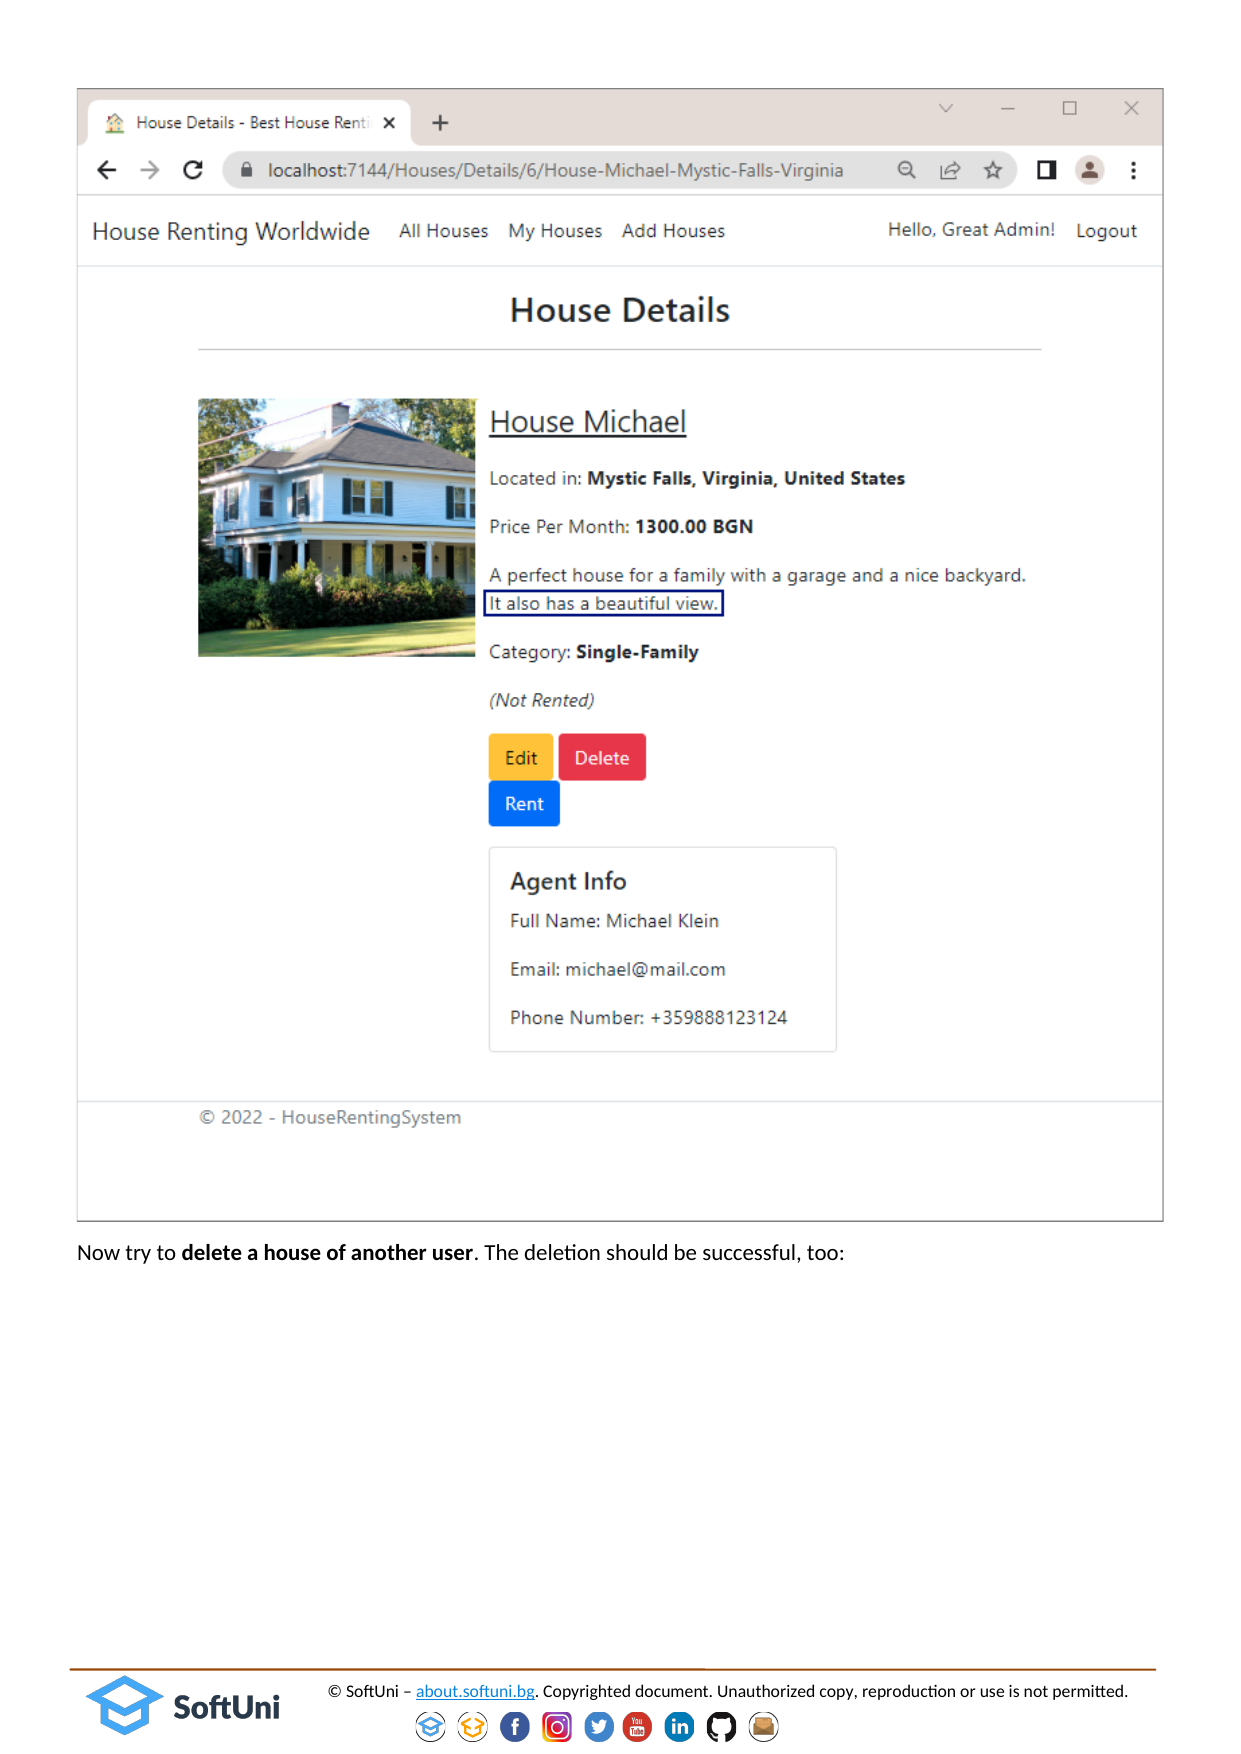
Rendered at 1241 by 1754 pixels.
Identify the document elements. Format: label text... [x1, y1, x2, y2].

picture [706, 1712, 737, 1742]
picture [542, 1712, 572, 1742]
picture [678, 1724, 688, 1733]
text Now try to delete a house of another user. The deletion should be successful, too: [77, 1238, 1163, 1266]
picture [748, 1712, 779, 1742]
picture [79, 1671, 286, 1741]
picture [457, 1712, 488, 1742]
picture [415, 1712, 446, 1742]
picture [664, 1733, 673, 1742]
picture [76, 88, 1164, 1222]
picture [622, 1712, 652, 1742]
picture [500, 1712, 530, 1742]
picture [664, 1712, 671, 1720]
picture [686, 1735, 694, 1742]
picture [584, 1712, 614, 1742]
